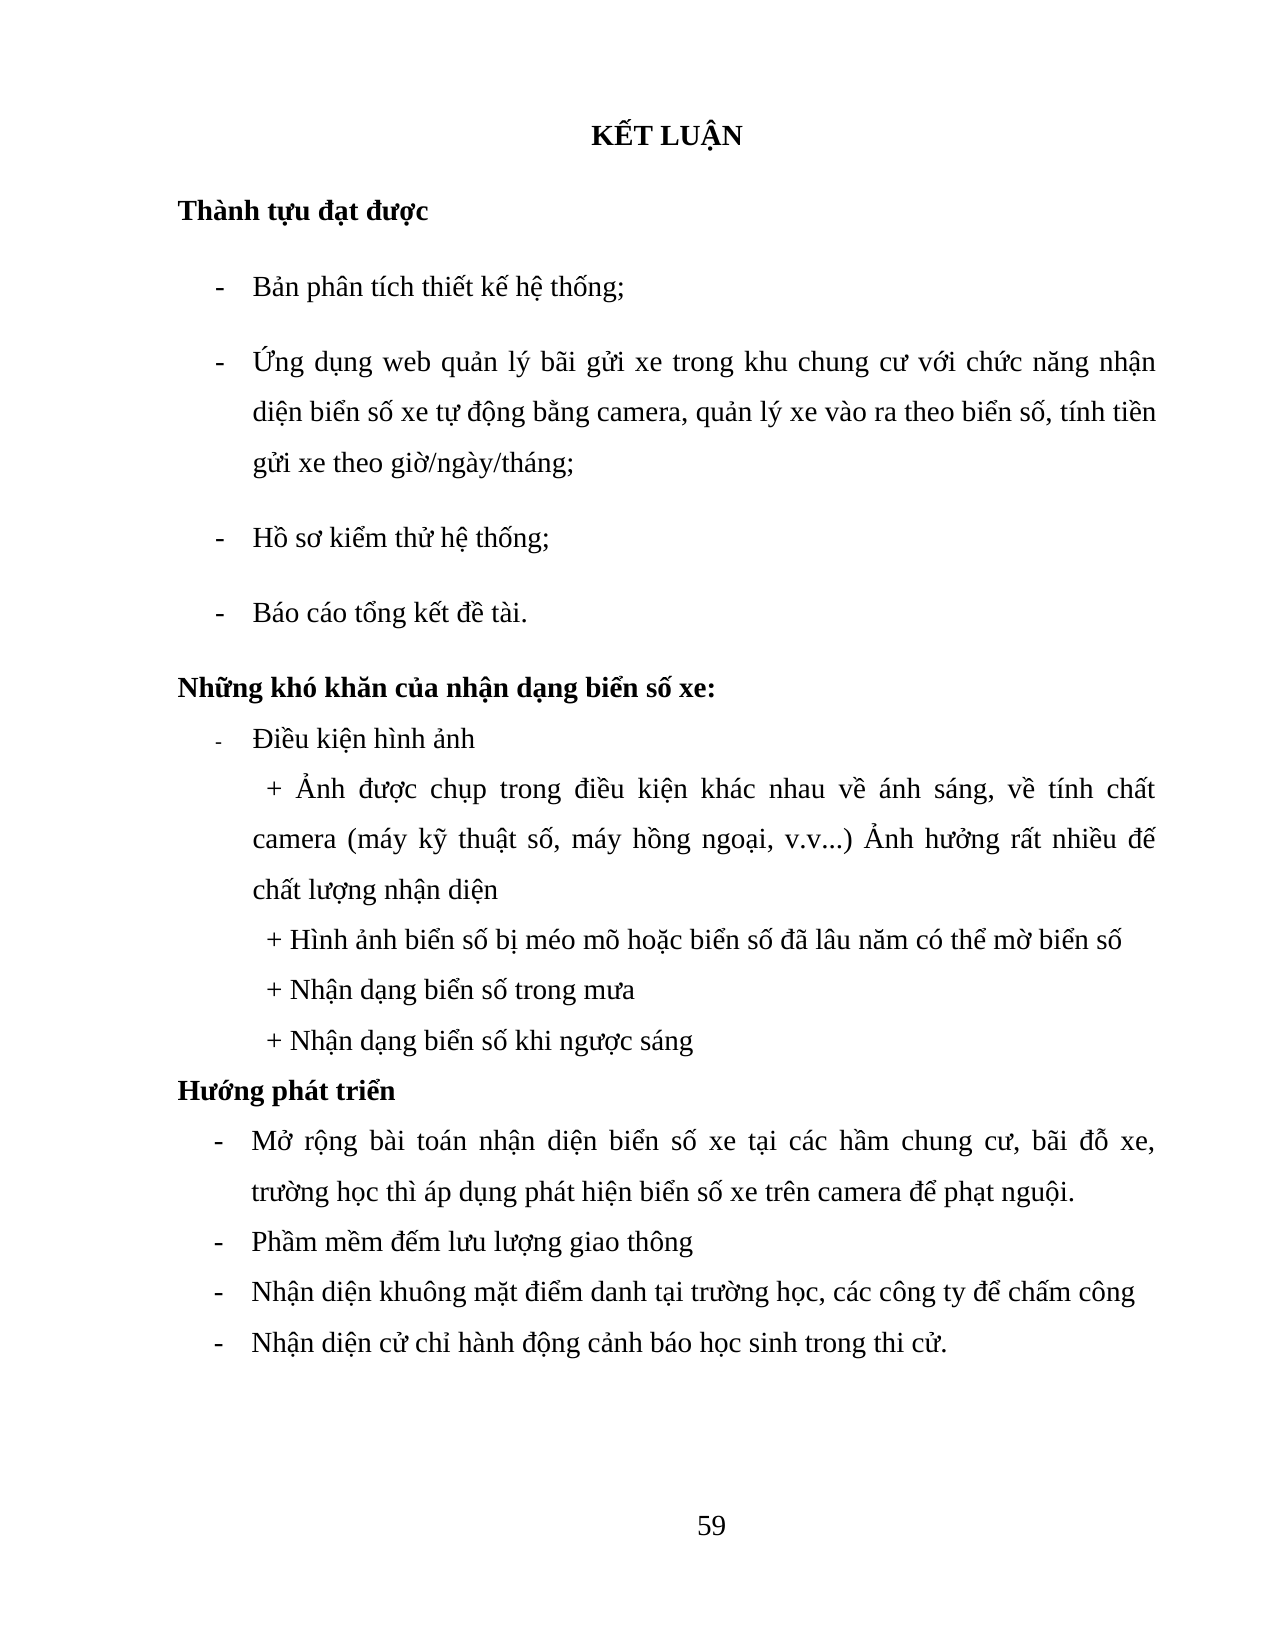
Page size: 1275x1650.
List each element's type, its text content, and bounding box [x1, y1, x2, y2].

text + Nhận dạng biển số trong mưa [177, 972, 1157, 1006]
text + Ảnh được chụp trong điều kiện khác nhau về ánh sáng, về tính chất camera (máy kỹ thuật số, máy hồng ngoại, v.v...) Ảnh hưởng rất nhiều đế chất lượng nhận diện [252, 771, 1157, 905]
list Phầm mềm đếm lưu lượng giao thông [213, 1224, 1157, 1258]
text + Hình ảnh biển số bị méo mõ hoặc biển số đã lâu năm có thể mờ biển số [177, 922, 1157, 956]
text + Nhận dạng biển số khi ngược sáng [177, 1023, 1157, 1056]
title Ứng dụng web quản lý bãi gửi xe trong khu chung cư với chức năng nhận diện biển số xe tự động bằng camera, quản lý xe vào ra theo biển số, tính tiền gửi xe theo giờ/ngày/tháng; [215, 344, 1157, 478]
list Nhận diện khuông mặt điểm danh tại trường học, các công ty để chấm công [213, 1274, 1157, 1308]
title Thành tựu đạt được [177, 193, 1157, 227]
list Điều kiện hình ảnh [215, 721, 1157, 754]
title KẾT LUẬN [177, 118, 1157, 152]
title Bản phân tích thiết kế hệ thống; [215, 269, 1157, 302]
title Hồ sơ kiểm thử hệ thống; [215, 520, 1157, 553]
list Nhận diện cử chỉ hành động cảnh báo học sinh trong thi cử. [213, 1325, 1157, 1358]
list Mở rộng bài toán nhận diện biển số xe tại các hầm chung cư, bãi đỗ xe, trường học thì áp dụng phát hiện biển số xe trên camera để phạt nguội. [213, 1123, 1157, 1207]
text Hướng phát triển [177, 1073, 1157, 1107]
title Báo cáo tổng kết đề tài. [215, 595, 1157, 629]
text Những khó khăn của nhận dạng biển số xe: [177, 671, 1157, 704]
